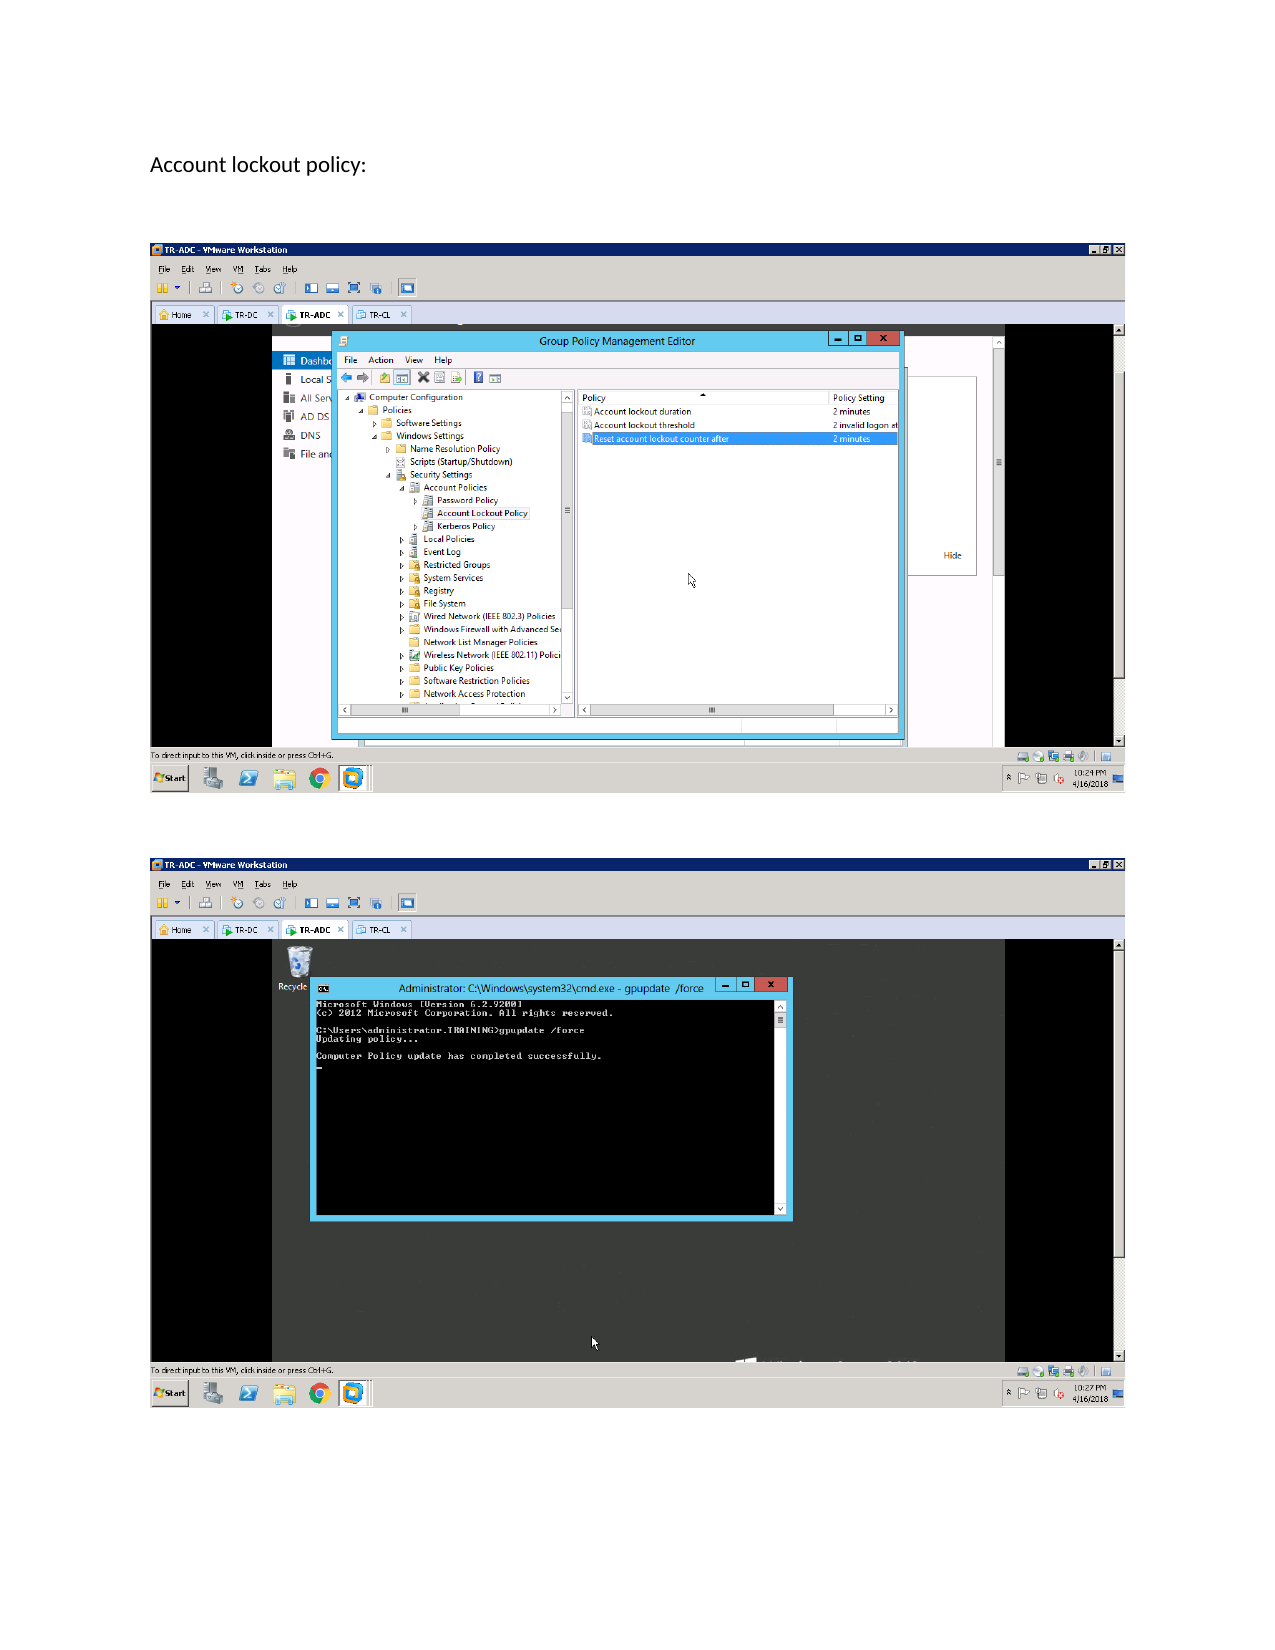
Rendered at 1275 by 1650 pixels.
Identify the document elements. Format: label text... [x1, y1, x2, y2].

text Account lockout policy: [150, 150, 1125, 178]
picture [150, 858, 1125, 1408]
picture [150, 243, 1125, 793]
